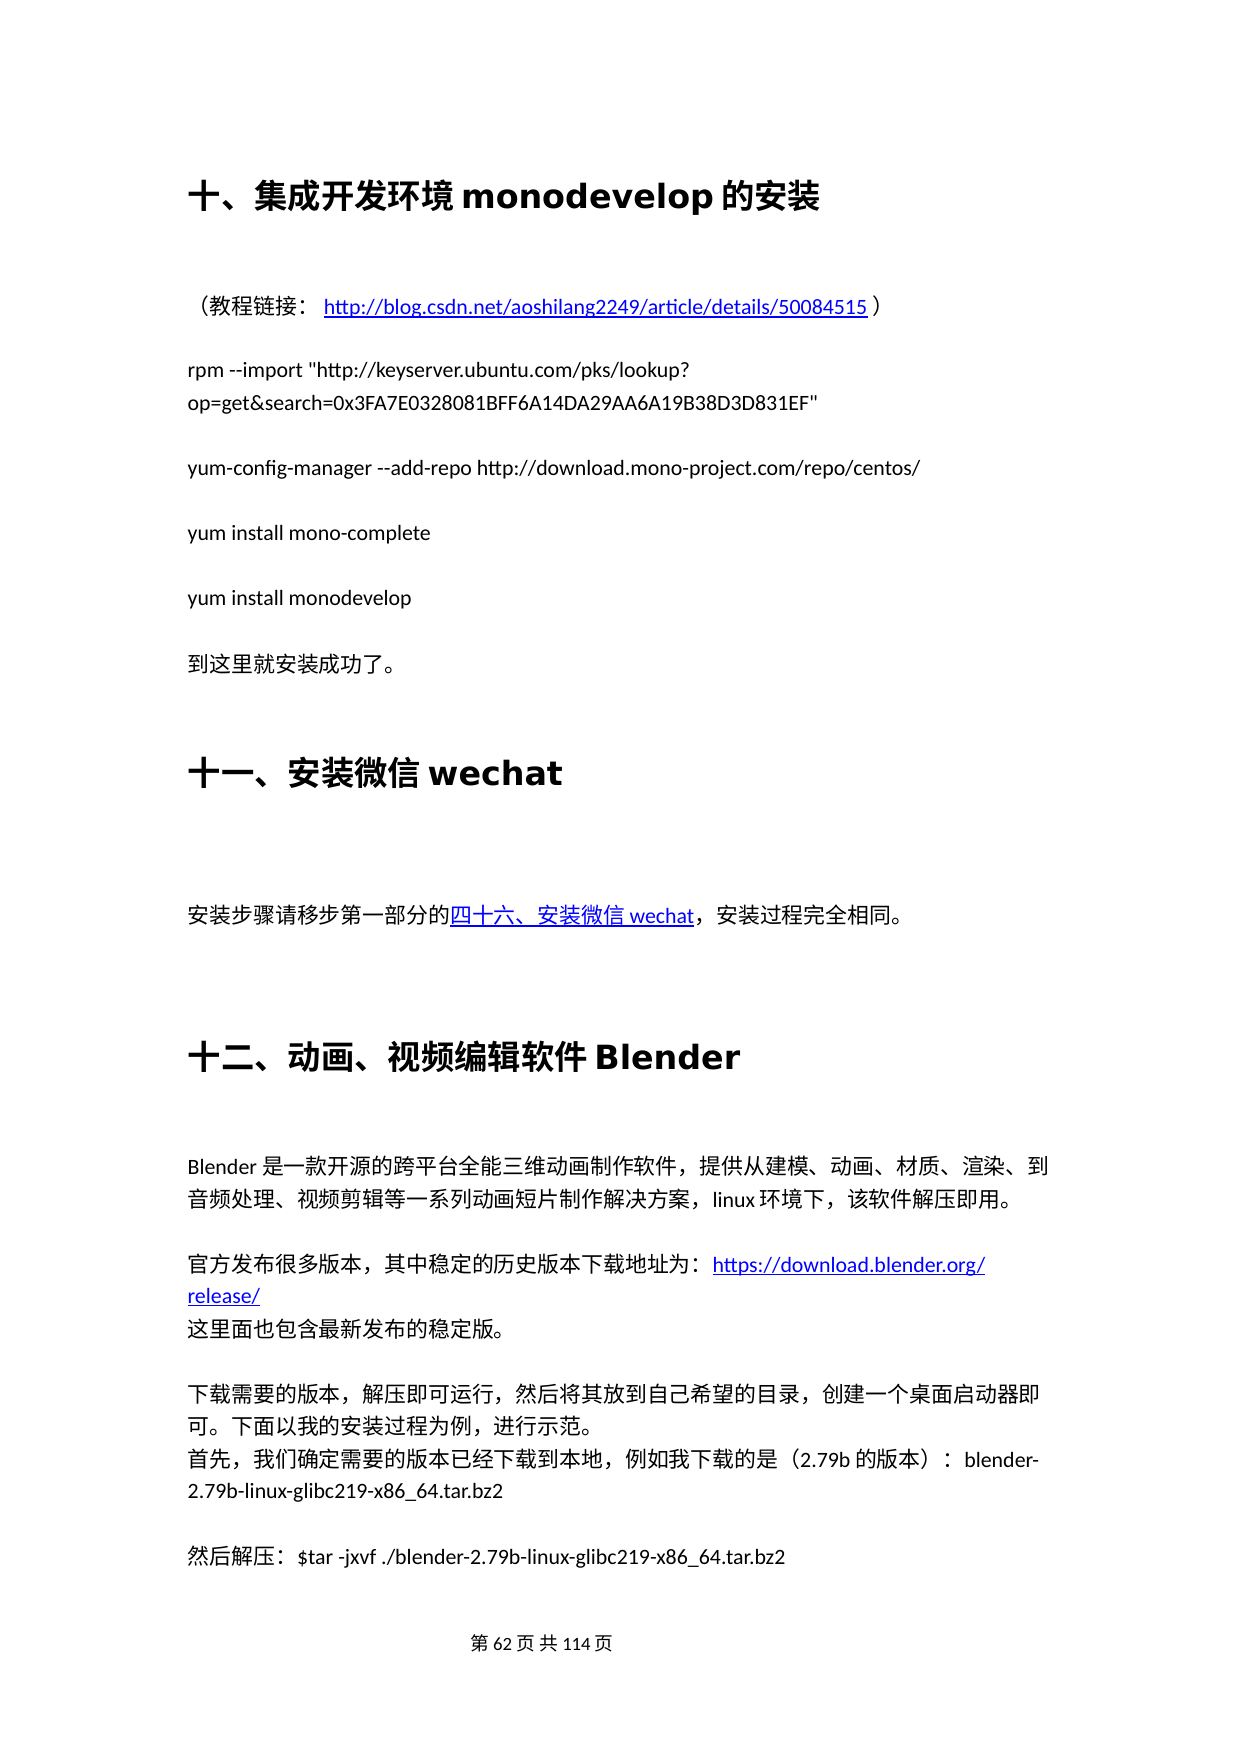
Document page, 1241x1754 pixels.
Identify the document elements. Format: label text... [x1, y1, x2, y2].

text （教程链接： http://blog.csdn.net/aoshilang2249/article/details/50084515 ） [187, 289, 1053, 321]
text 下载需要的版本，解压即可运行，然后将其放到自己希望的目录，创建一个桌面启动器即可。下面以我的安装过程为例，进行示范。 [187, 1376, 1053, 1441]
text yum-config-manager --add-repo http://download.mono-project.com/repo/centos/ [187, 451, 1053, 484]
text 安装步骤请移步第一部分的四十六、安装微信wechat，安装过程完全相同。 [187, 898, 1053, 930]
subtitle 十二、动画、视频编辑软件Blender [187, 1022, 1053, 1087]
text 到这里就安装成功了。 [187, 646, 1053, 679]
text rpm --import "http://keyserver.ubuntu.com/pks/lookup?op=get&search=0x3FA7E0328081BFF6A14DA29AA6A19B38D3D831EF" [187, 354, 1053, 419]
text 然后解压：$tar -jxvf ./blender-2.79b-linux-glibc219-x86_64.tar.bz2 [187, 1539, 1053, 1571]
text Blender 是一款开源的跨平台全能三维动画制作软件，提供从建模、动画、材质、渲染、到音频处理、视频剪辑等一系列动画短片制作解决方案，linux环境下，该软件解压即用。 [187, 1149, 1053, 1214]
subtitle 十一、安装微信wechat [187, 738, 1053, 803]
text yum install monodevelop [187, 581, 1053, 614]
subtitle 十、集成开发环境monodevelop的安装 [187, 162, 1053, 227]
text 这里面也包含最新发布的稳定版。 [187, 1311, 1053, 1344]
text 首先，我们确定需要的版本已经下载到本地，例如我下载的是（2.79b的版本）：blender-2.79b-linux-glibc219-x86_64.tar.bz2 [187, 1441, 1053, 1506]
text yum install mono-complete [187, 516, 1053, 549]
text 官方发布很多版本，其中稳定的历史版本下载地址为：https://download.blender.org/release/ [187, 1246, 1053, 1311]
